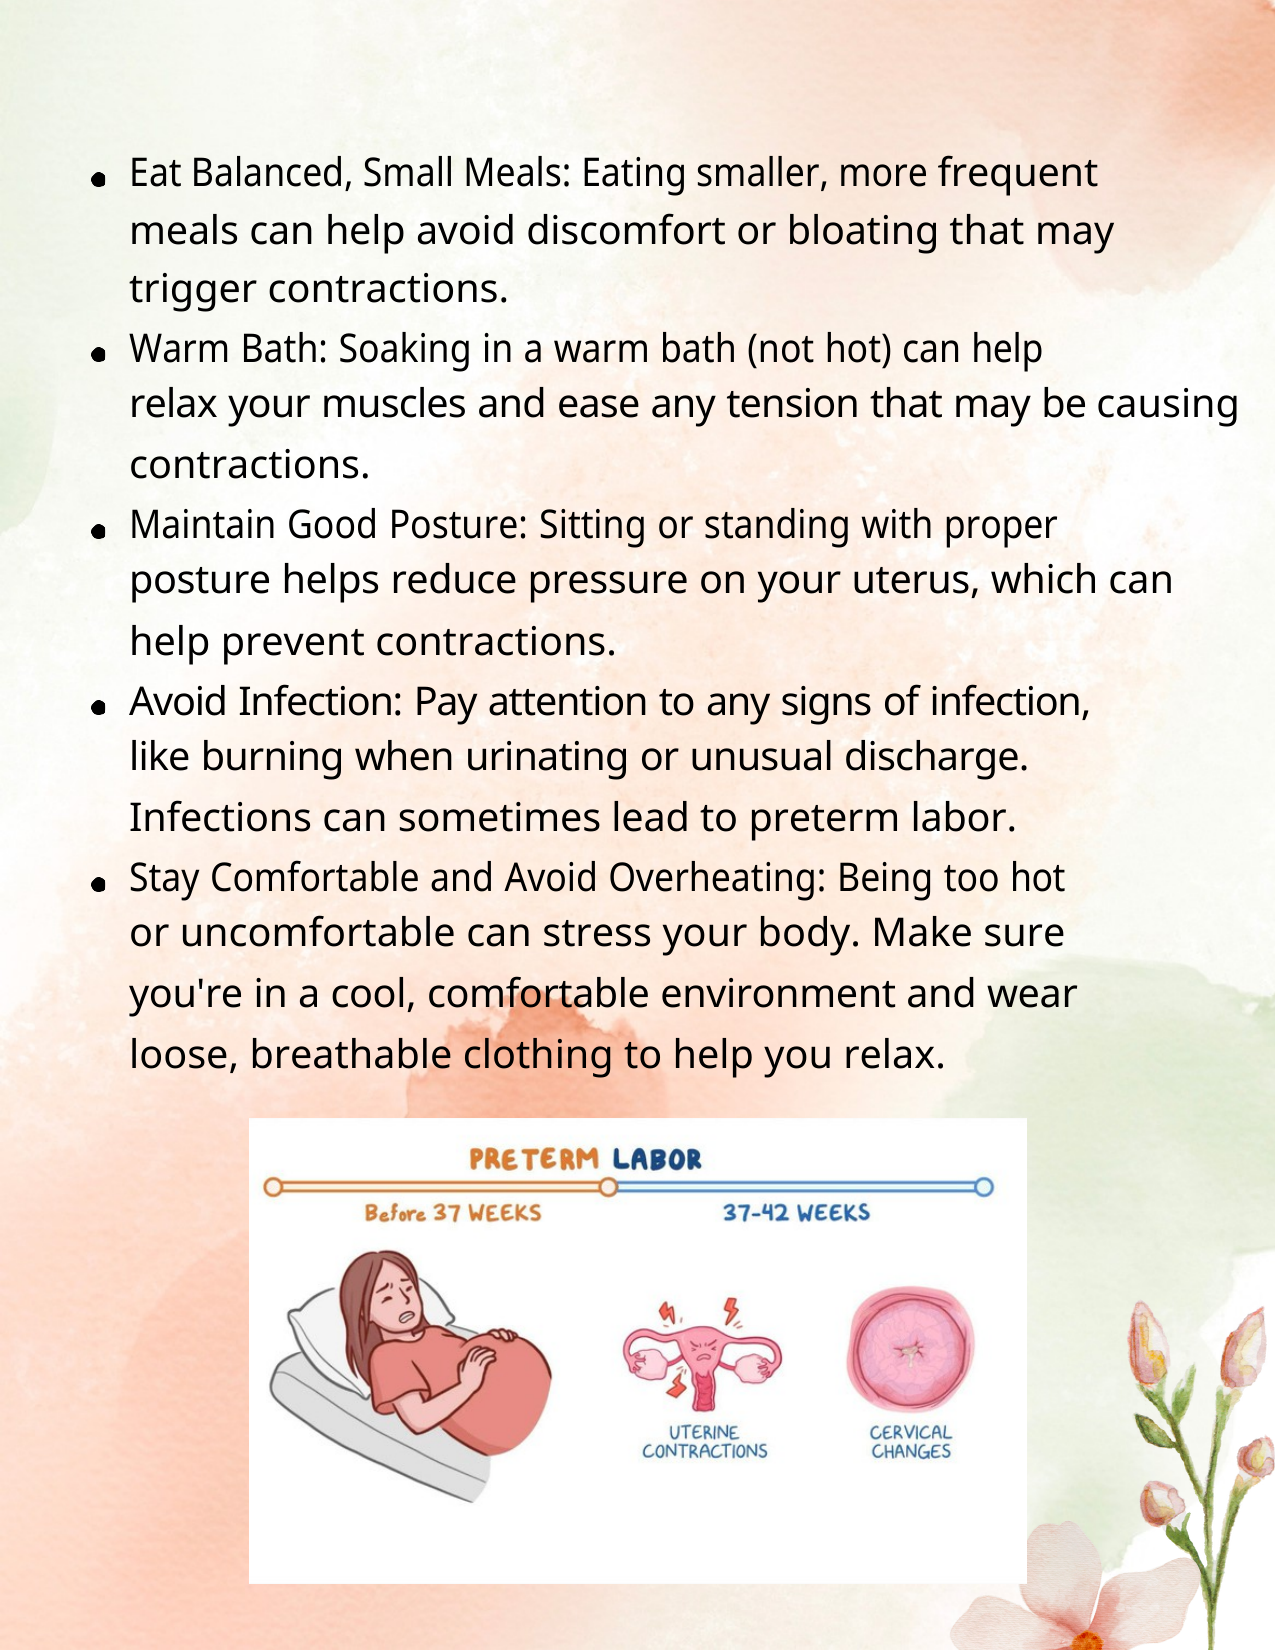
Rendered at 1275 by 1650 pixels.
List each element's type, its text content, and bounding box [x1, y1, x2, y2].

text Eat Balanced, Small Meals: Eating smaller, more frequent meals can help avoid discomfort or bloating that may trigger contractions. [91, 144, 1145, 314]
text Maintain Good Posture: Sitting or standing with proper [91, 497, 1275, 549]
text Avoid Infection: Pay attention to any signs of infection, [91, 673, 1275, 725]
text Stay Comfortable and Avoid Overheating: Being too hot [91, 850, 1275, 902]
text Warm Bath: Soaking in a warm bath (not hot) can help [91, 319, 1275, 373]
picture [0, 0, 1275, 1650]
text or uncomfortable can stress your body. Make sure you're in a cool, comfortable environment and wear loose, breathable clothing to help you relax. [129, 904, 1116, 1080]
text posture helps reduce pressure on your uterus, which can help prevent contractions. [129, 552, 1193, 667]
text like burning when urinating or unusual discharge. Infections can sometimes lead to preterm labor. [129, 728, 1193, 843]
text relax your muscles and ease any tension that may be causing contractions. [129, 375, 1275, 490]
